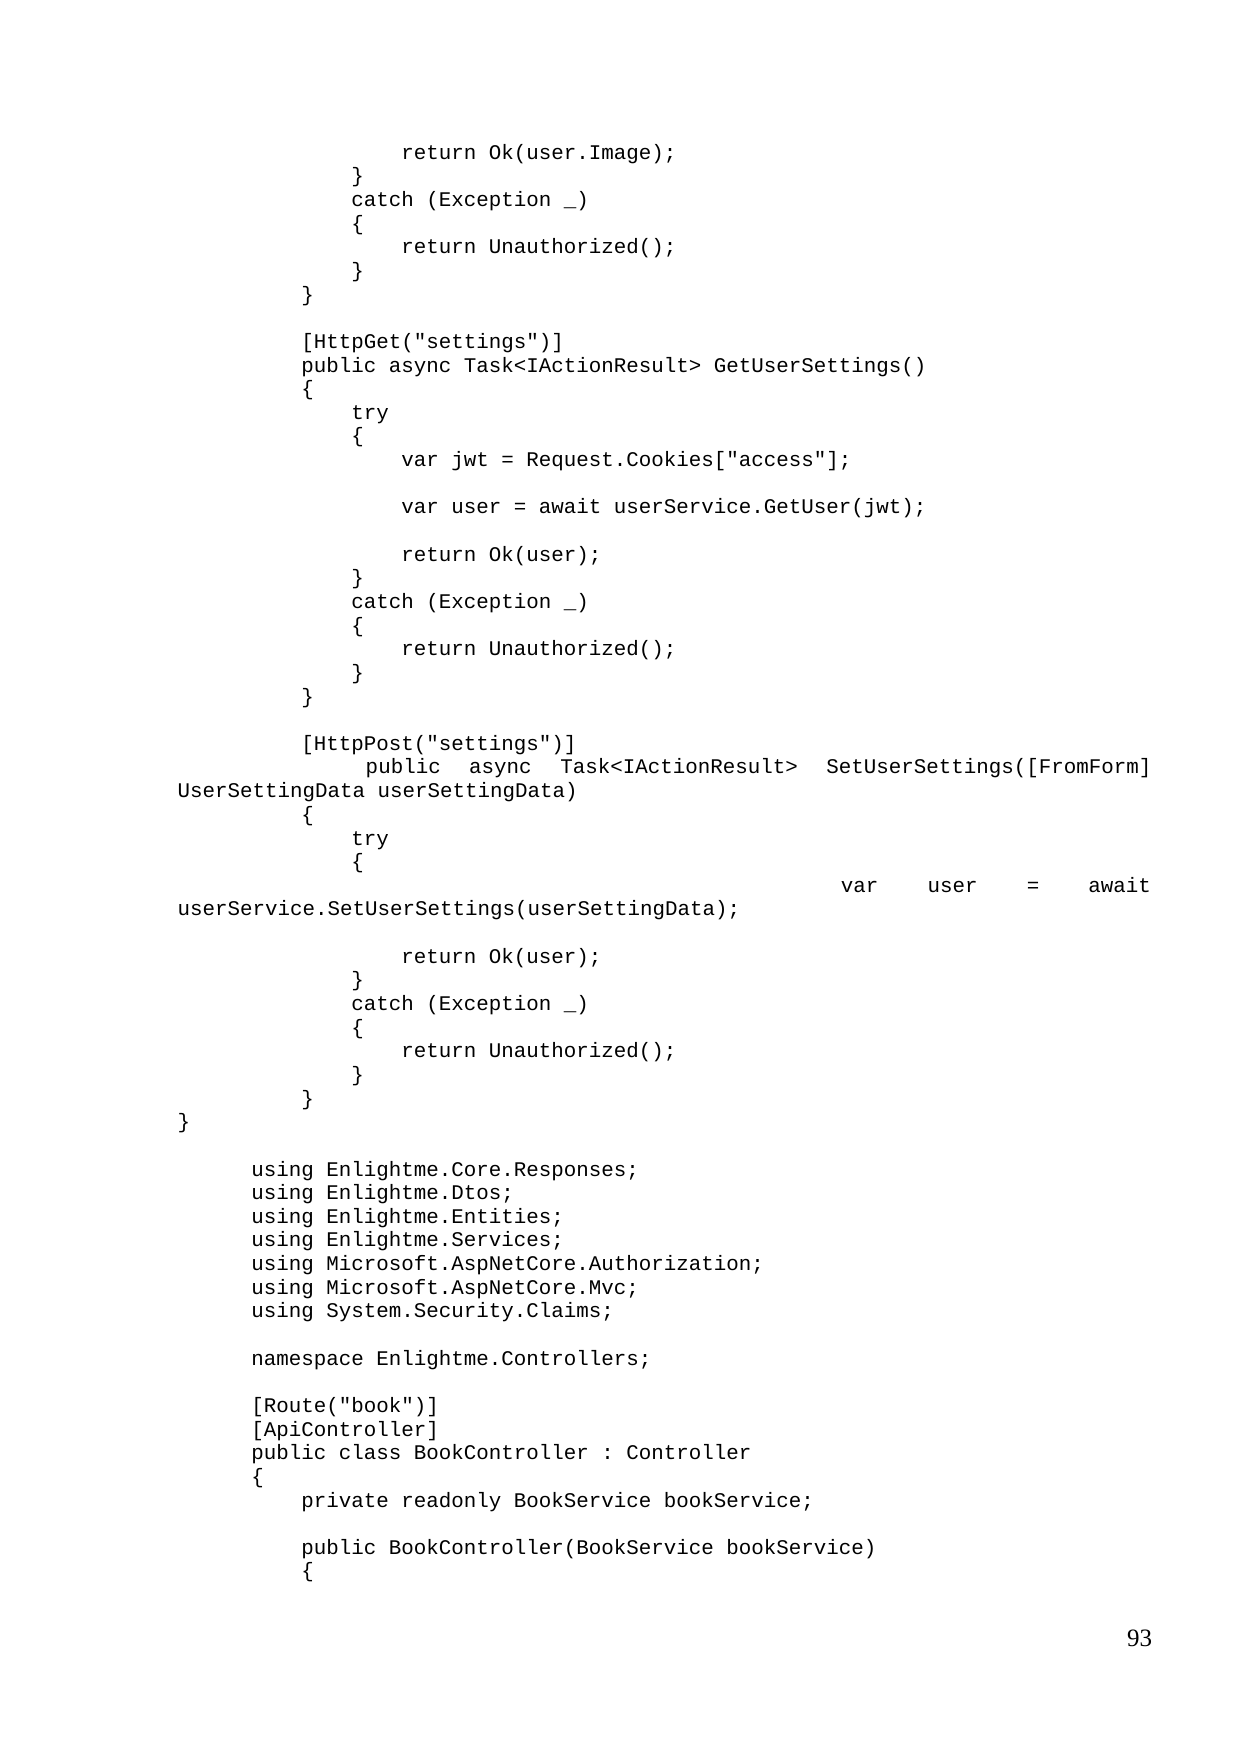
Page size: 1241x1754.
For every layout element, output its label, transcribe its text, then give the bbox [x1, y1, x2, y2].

text { [177, 426, 1152, 449]
text { [177, 378, 1152, 402]
text { [177, 615, 1152, 638]
text } [177, 1111, 1152, 1135]
text public class BookController : Controller [177, 1442, 1152, 1466]
text using System.Security.Claims; [177, 1300, 1152, 1324]
text catch (Exception _) [177, 189, 1152, 213]
text public async Task<IActionResult> GetUserSettings() [177, 354, 1152, 378]
text { [177, 804, 1152, 827]
text return Unauthorized(); [177, 1040, 1152, 1064]
text [HttpGet("settings")] [177, 331, 1152, 354]
text namespace Enlightme.Controllers; [177, 1348, 1152, 1371]
text var user = await userService.GetUser(jwt); [177, 496, 1152, 520]
text var jwt = Request.Cookies["access"]; [177, 449, 1152, 473]
text } [177, 260, 1152, 284]
text } [177, 969, 1152, 993]
text public BookController(BookService bookService) [177, 1537, 1152, 1561]
text { [177, 213, 1152, 236]
text using Enlightme.Dtos; [177, 1182, 1152, 1206]
text } [177, 284, 1152, 307]
text } [177, 662, 1152, 686]
text using Microsoft.AspNetCore.Authorization; [177, 1253, 1152, 1277]
text { [177, 1561, 1152, 1584]
text return Ok(user); [177, 946, 1152, 969]
text return Ok(user.Image); [177, 142, 1152, 165]
text [HttpPost("settings")] [177, 733, 1152, 757]
text catch (Exception _) [177, 993, 1152, 1017]
text } [177, 1088, 1152, 1111]
text } [177, 567, 1152, 591]
text { [177, 851, 1152, 875]
text public async Task<IActionResult> SetUserSettings([FromForm] UserSettingData userSettingData) [177, 757, 1152, 804]
text using Enlightme.Entities; [177, 1206, 1152, 1229]
text return Unauthorized(); [177, 638, 1152, 662]
text var user = await userService.SetUserSettings(userSettingData); [177, 875, 1152, 922]
text return Ok(user); [177, 544, 1152, 567]
text try [177, 827, 1152, 851]
text catch (Exception _) [177, 591, 1152, 615]
text try [177, 402, 1152, 426]
text private readonly BookService bookService; [177, 1489, 1152, 1513]
text { [177, 1017, 1152, 1040]
text } [177, 1064, 1152, 1088]
text return Unauthorized(); [177, 236, 1152, 260]
text using Enlightme.Core.Responses; [177, 1158, 1152, 1182]
text { [177, 1466, 1152, 1489]
text using Microsoft.AspNetCore.Mvc; [177, 1277, 1152, 1300]
text [Route("book")] [177, 1395, 1152, 1419]
text } [177, 165, 1152, 189]
text [ApiController] [177, 1419, 1152, 1442]
text } [177, 686, 1152, 709]
text using Enlightme.Services; [177, 1229, 1152, 1253]
